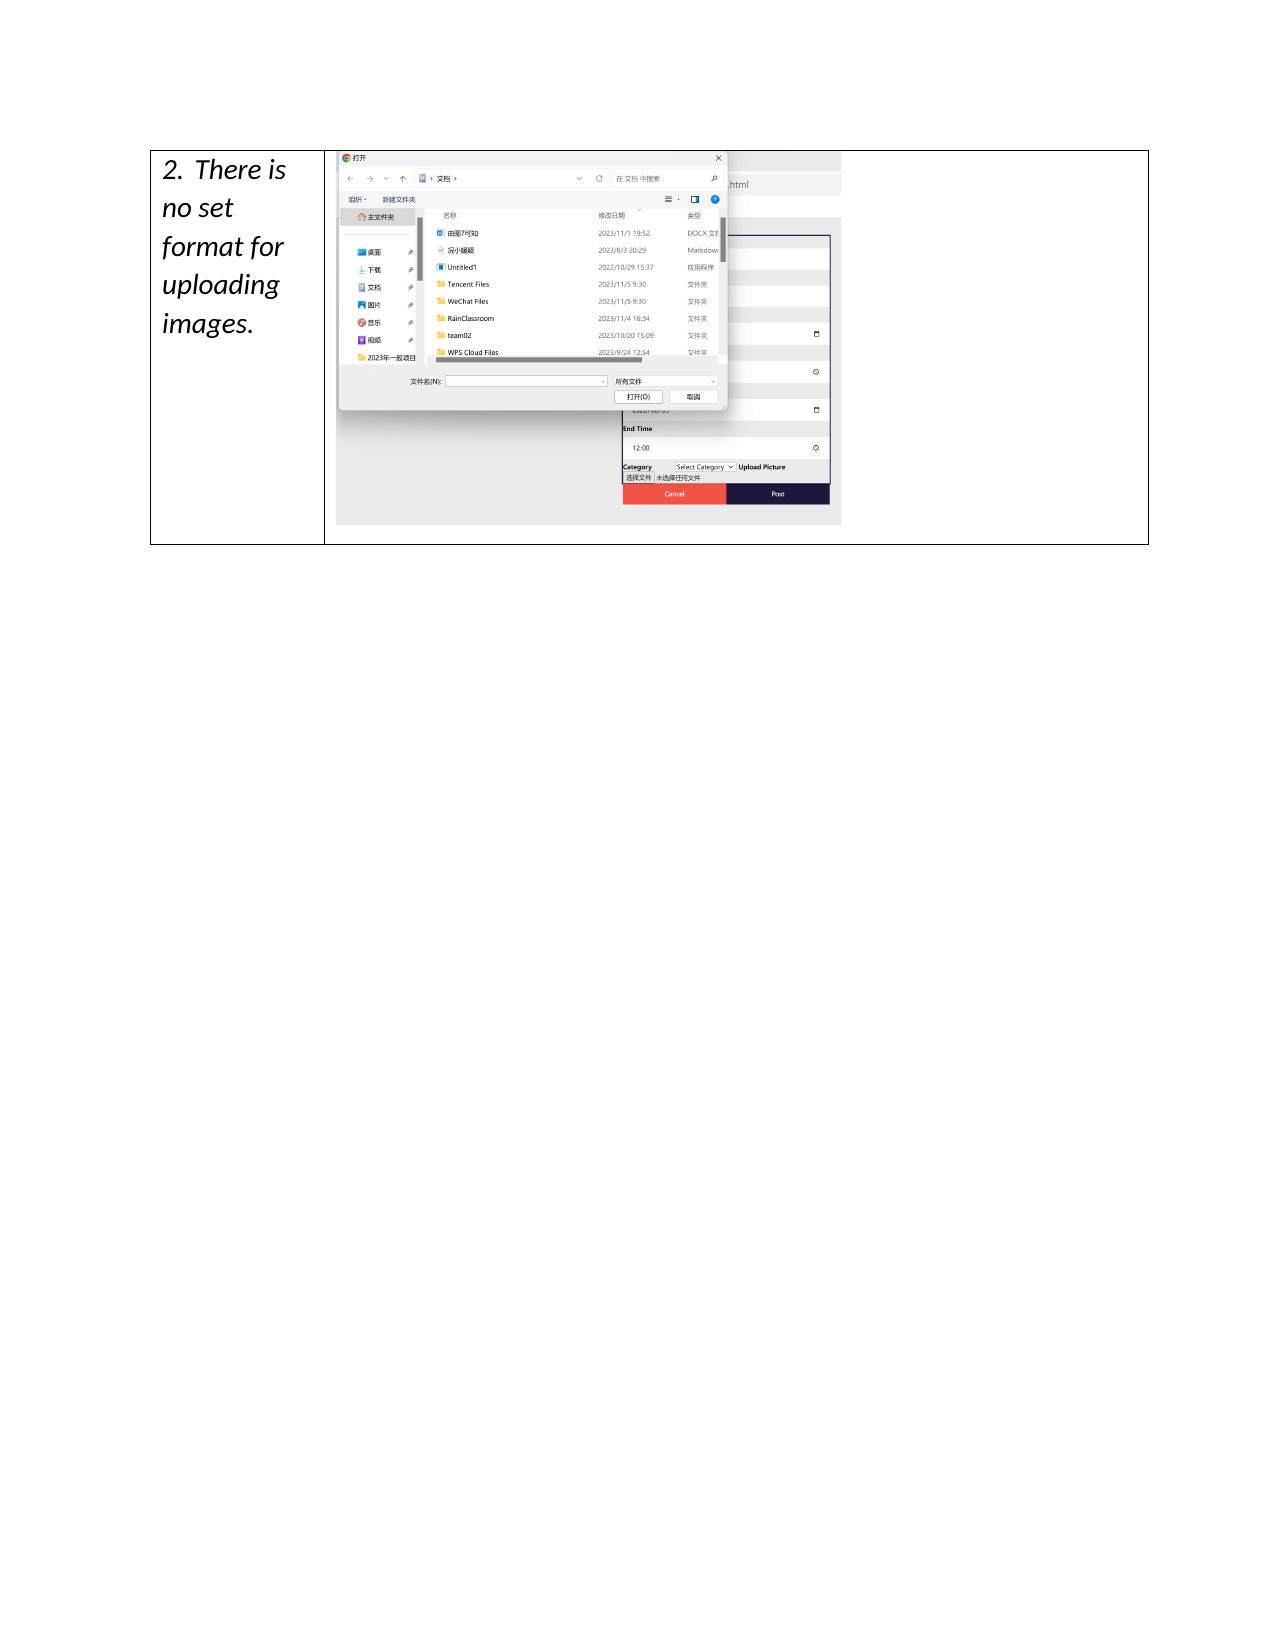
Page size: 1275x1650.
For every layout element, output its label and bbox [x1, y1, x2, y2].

table_cell [151, 151, 324, 544]
table_cell [325, 151, 1148, 544]
picture [335, 151, 842, 525]
